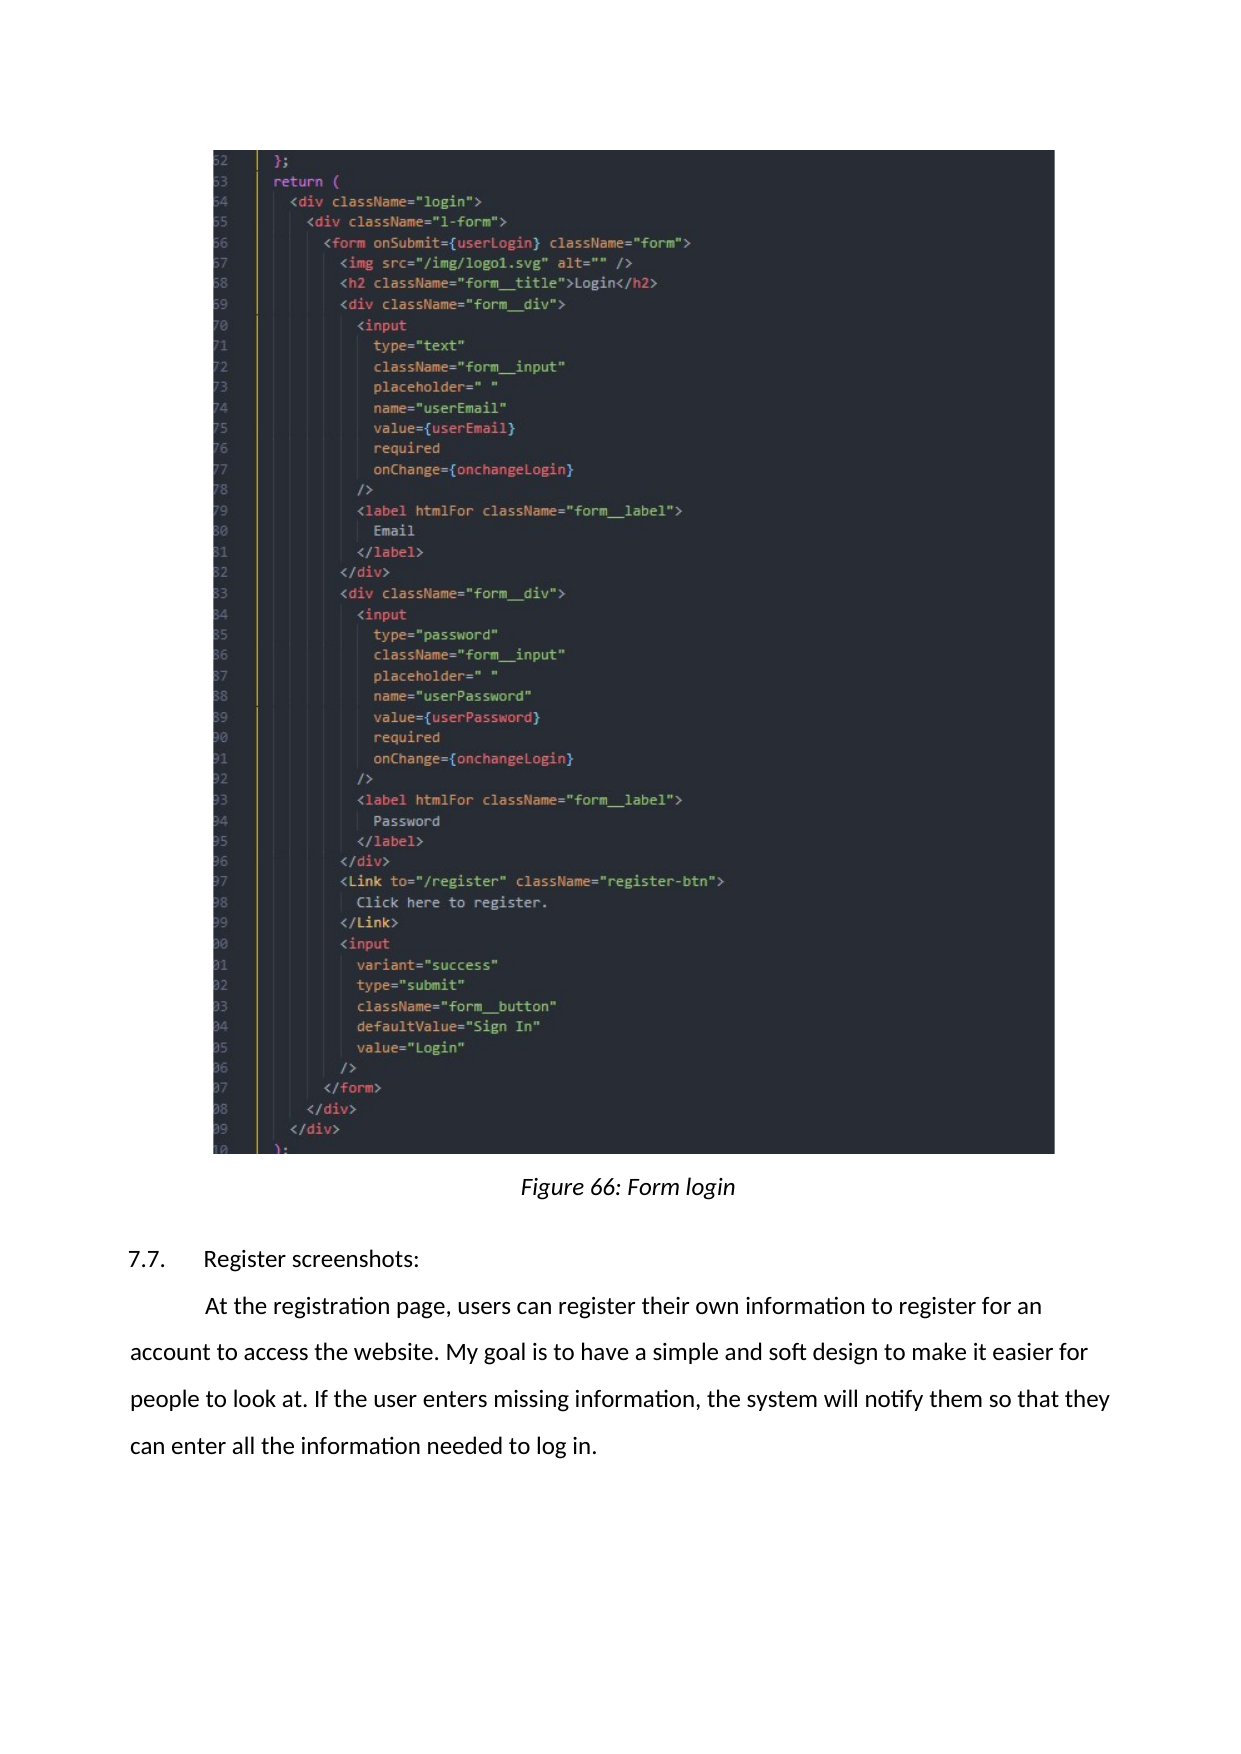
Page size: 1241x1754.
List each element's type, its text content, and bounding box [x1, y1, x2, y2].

text At the registration page, users can register their own information to register for an account to access the website. My goal is to have a simple and soft design to make it easier for people to look at. If the user enters missing information, the system will notify them so that they can enter all the information needed to log in. [130, 1290, 1125, 1460]
subtitle 7.7. Register screenshots: [56, 1243, 1195, 1273]
text Figure 66: Form login [61, 1171, 1195, 1202]
picture [213, 150, 1055, 1154]
